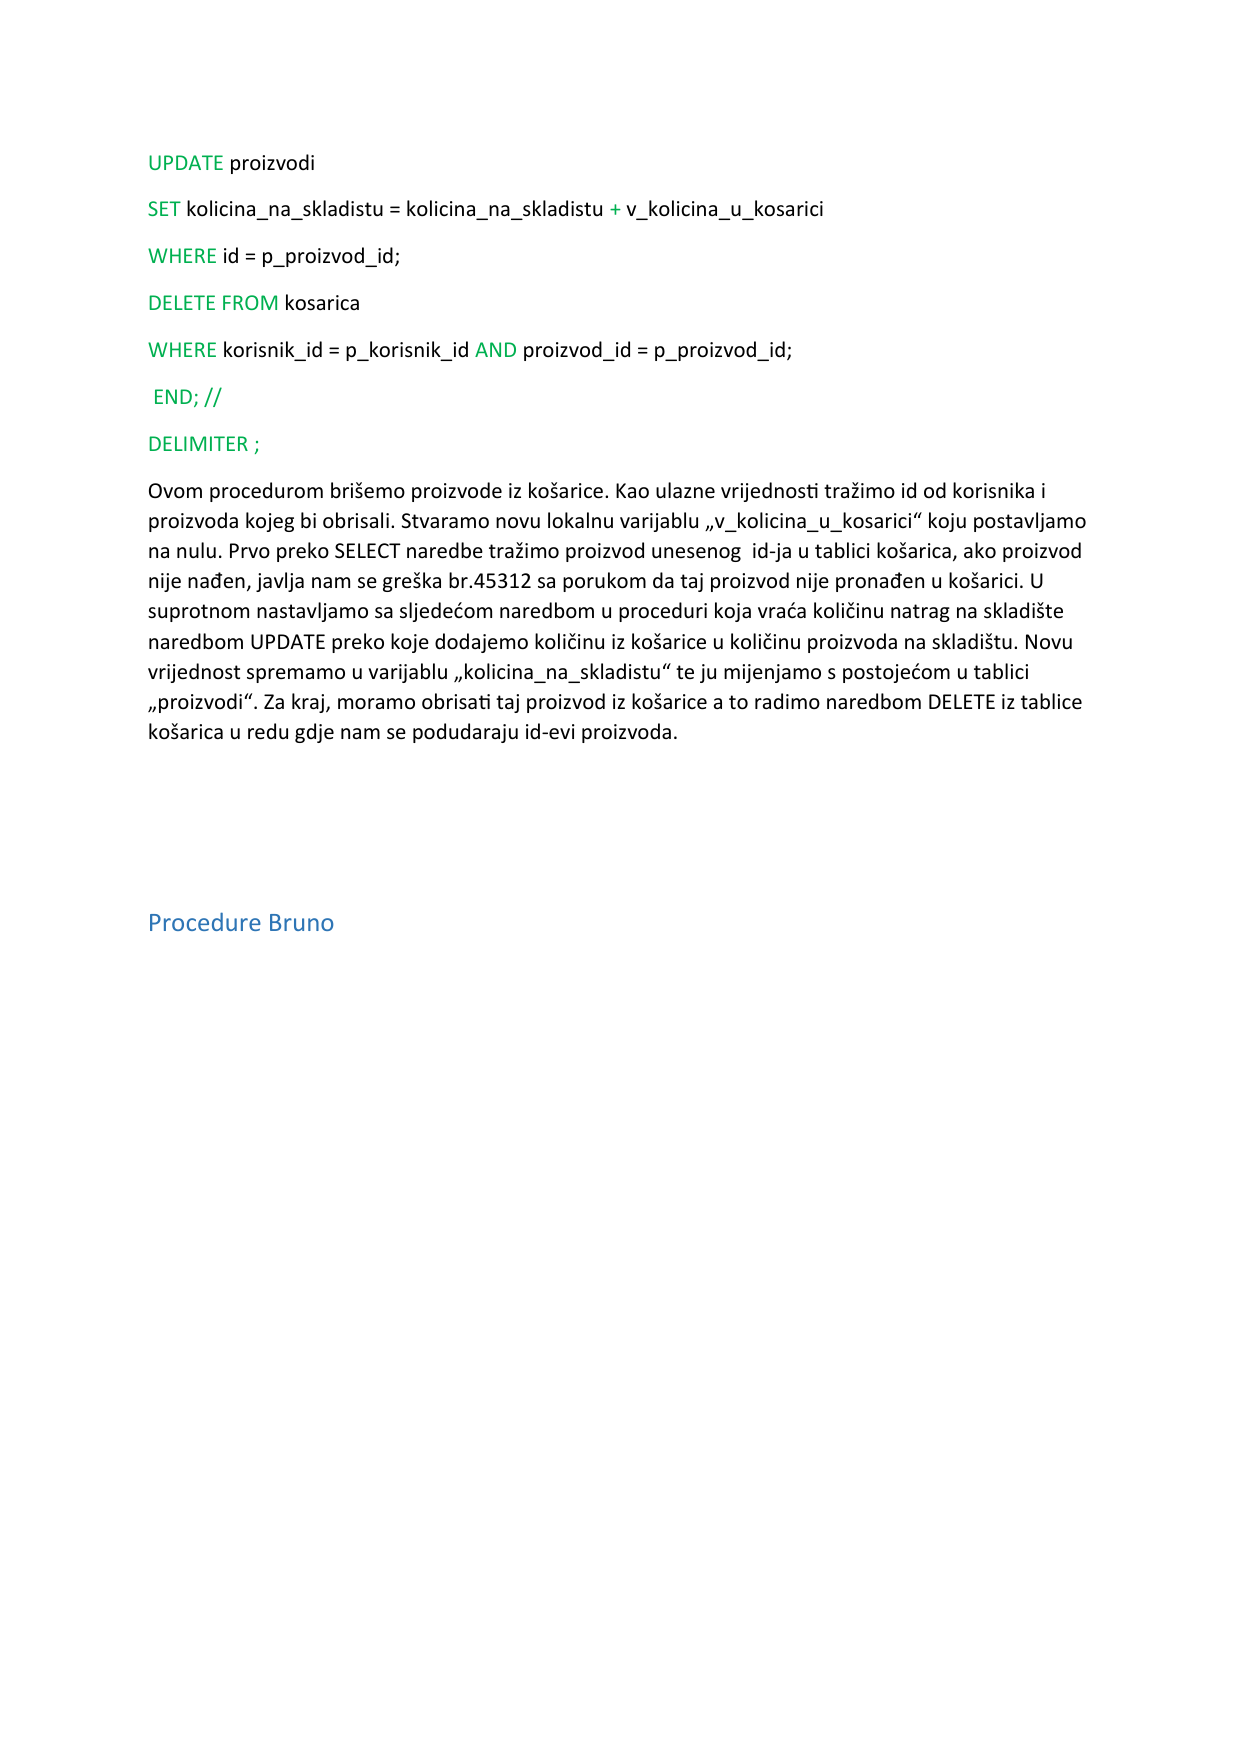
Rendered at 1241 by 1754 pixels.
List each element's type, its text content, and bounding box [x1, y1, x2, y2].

text DELETE FROM kosarica [148, 288, 1093, 316]
text Ovom procedurom brišemo proizvode iz košarice. Kao ulazne vrijednosti tražimo id od korisnika i proizvoda kojeg bi obrisali. Stvaramo novu lokalnu varijablu „v_kolicina_u_kosarici“ koju postavljamo na nulu. Prvo preko SELECT naredbe tražimo proizvod unesenog id-ja u tablici košarica, ako proizvod nije nađen, javlja nam se greška br.45312 sa porukom da taj proizvod nije pronađen u košarici. U suprotnom nastavljamo sa sljedećom naredbom u proceduri koja vraća količinu natrag na skladište naredbom UPDATE preko koje dodajemo količinu iz košarice u količinu proizvoda na skladištu. Novu vrijednost spremamo u varijablu „kolicina_na_skladistu“ te ju mijenjamo s postojećom u tablici „proizvodi“. Za kraj, moramo obrisati taj proizvod iz košarice a to radimo naredbom DELETE iz tablice košarica u redu gdje nam se podudaraju id-evi proizvoda. [148, 476, 1093, 745]
text SET kolicina_na_skladistu = kolicina_na_skladistu + v_kolicina_u_kosarici [148, 194, 1093, 222]
subtitle Procedure Bruno [148, 905, 1093, 938]
text DELIMITER ; [148, 429, 1093, 457]
text WHERE id = p_proizvod_id; [148, 241, 1093, 269]
text UPDATE proizvodi [148, 148, 1093, 176]
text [148, 335, 1093, 363]
text END; // [148, 382, 1093, 410]
